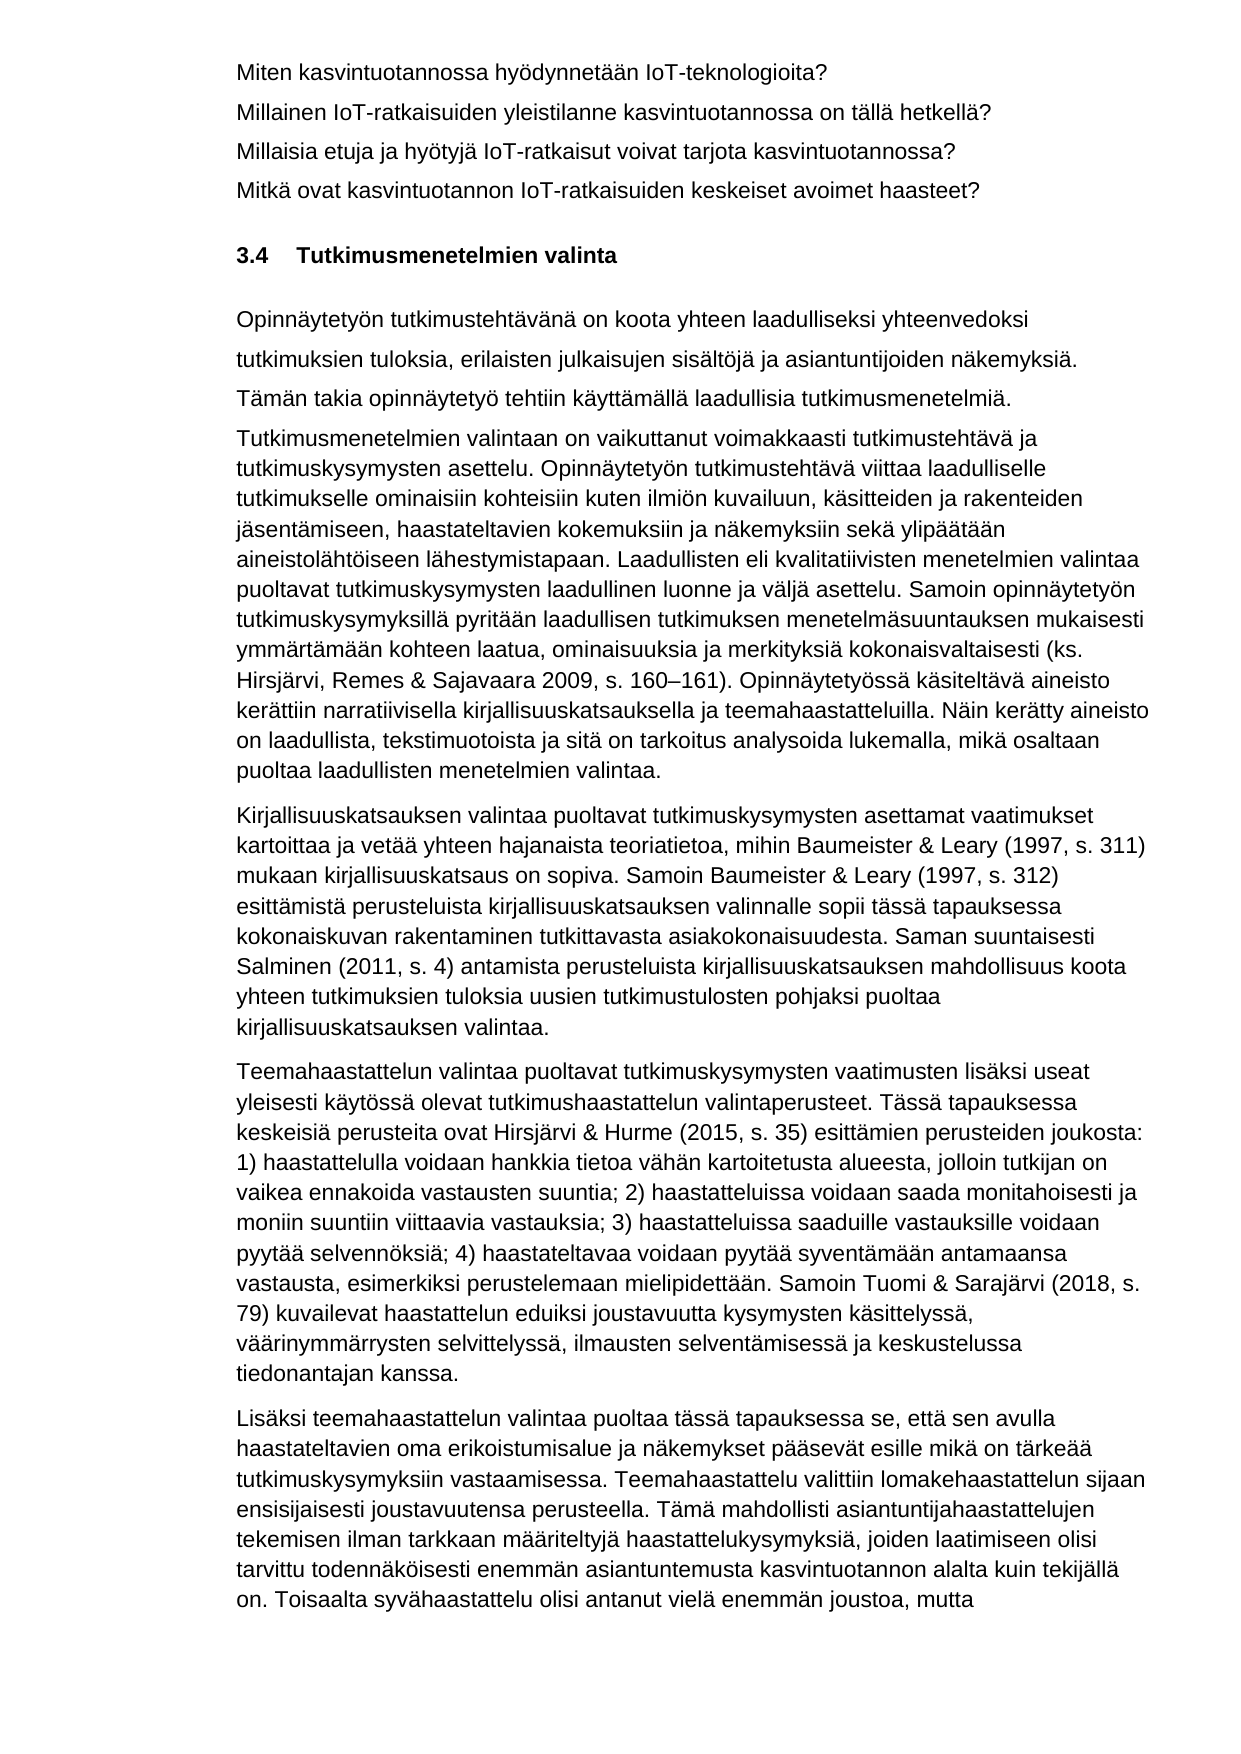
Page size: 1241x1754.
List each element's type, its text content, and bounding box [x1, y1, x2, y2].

text Teemahaastattelun valintaa puoltavat tutkimuskysymysten vaatimusten lisäksi useat yleisesti käytössä olevat tutkimushaastattelun valintaperusteet. Tässä tapauksessa keskeisiä perusteita ovat Hirsjärvi & Hurme (2015, s. 35) esittämien perusteiden joukosta: 1) haastattelulla voidaan hankkia tietoa vähän kartoitetusta alueesta, jolloin tutkijan on vaikea ennakoida vastausten suuntia; 2) haastatteluissa voidaan saada monitahoisesti ja moniin suuntiin viittaavia vastauksia; 3) haastatteluissa saaduille vastauksille voidaan pyytää selvennöksiä; 4) haastateltavaa voidaan pyytää syventämään antamaansa vastausta, esimerkiksi perustelemaan mielipidettään. Samoin Tuomi & Sarajärvi (2018, s. 79) kuvailevat haastattelun eduiksi joustavuutta kysymysten käsittelyssä, väärinymmärrysten selvittelyssä, ilmausten selventämisessä ja keskustelussa tiedonantajan kanssa. [236, 1058, 1152, 1387]
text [236, 1405, 1152, 1613]
subtitle Tutkimusmenetelmien valinta [236, 242, 1152, 268]
text Tutkimusmenetelmien valintaan on vaikuttanut voimakkaasti tutkimustehtävä ja tutkimuskysymysten asettelu. Opinnäytetyön tutkimustehtävä viittaa laadulliselle tutkimukselle ominaisiin kohteisiin kuten ilmiön kuvailuun, käsitteiden ja rakenteiden jäsentämiseen, haastateltavien kokemuksiin ja näkemyksiin sekä ylipäätään aineistolähtöiseen lähestymistapaan. Laadullisten eli kvalitatiivisten menetelmien valintaa puoltavat tutkimuskysymysten laadullinen luonne ja väljä asettelu. Samoin opinnäytetyön tutkimuskysymyksillä pyritään laadullisen tutkimuksen menetelmäsuuntauksen mukaisesti ymmärtämään kohteen laatua, ominaisuuksia ja merkityksiä kokonaisvaltaisesti (ks. Hirsjärvi, Remes & Sajavaara 2009, s. 160–161). Opinnäytetyössä käsiteltävä aineisto kerättiin narratiivisella kirjallisuuskatsauksella ja teemahaastatteluilla. Näin kerätty aineisto on laadullista, tekstimuotoista ja sitä on tarkoitus analysoida lukemalla, mikä osaltaan puoltaa laadullisten menetelmien valintaa. [236, 425, 1152, 783]
text Kirjallisuuskatsauksen valintaa puoltavat tutkimuskysymysten asettamat vaatimukset kartoittaa ja vetää yhteen hajanaista teoriatietoa, mihin Baumeister & Leary (1997, s. 311) mukaan kirjallisuuskatsaus on sopiva. Samoin Baumeister & Leary (1997, s. 312) esittämistä perusteluista kirjallisuuskatsauksen valinnalle sopii tässä tapauksessa kokonaiskuvan rakentaminen tutkittavasta asiakokonaisuudesta. Saman suuntaisesti Salminen (2011, s. 4) antamista perusteluista kirjallisuuskatsauksen mahdollisuus koota yhteen tutkimuksien tuloksia uusien tutkimustulosten pohjaksi puoltaa kirjallisuuskatsauksen valintaa. [236, 802, 1152, 1040]
